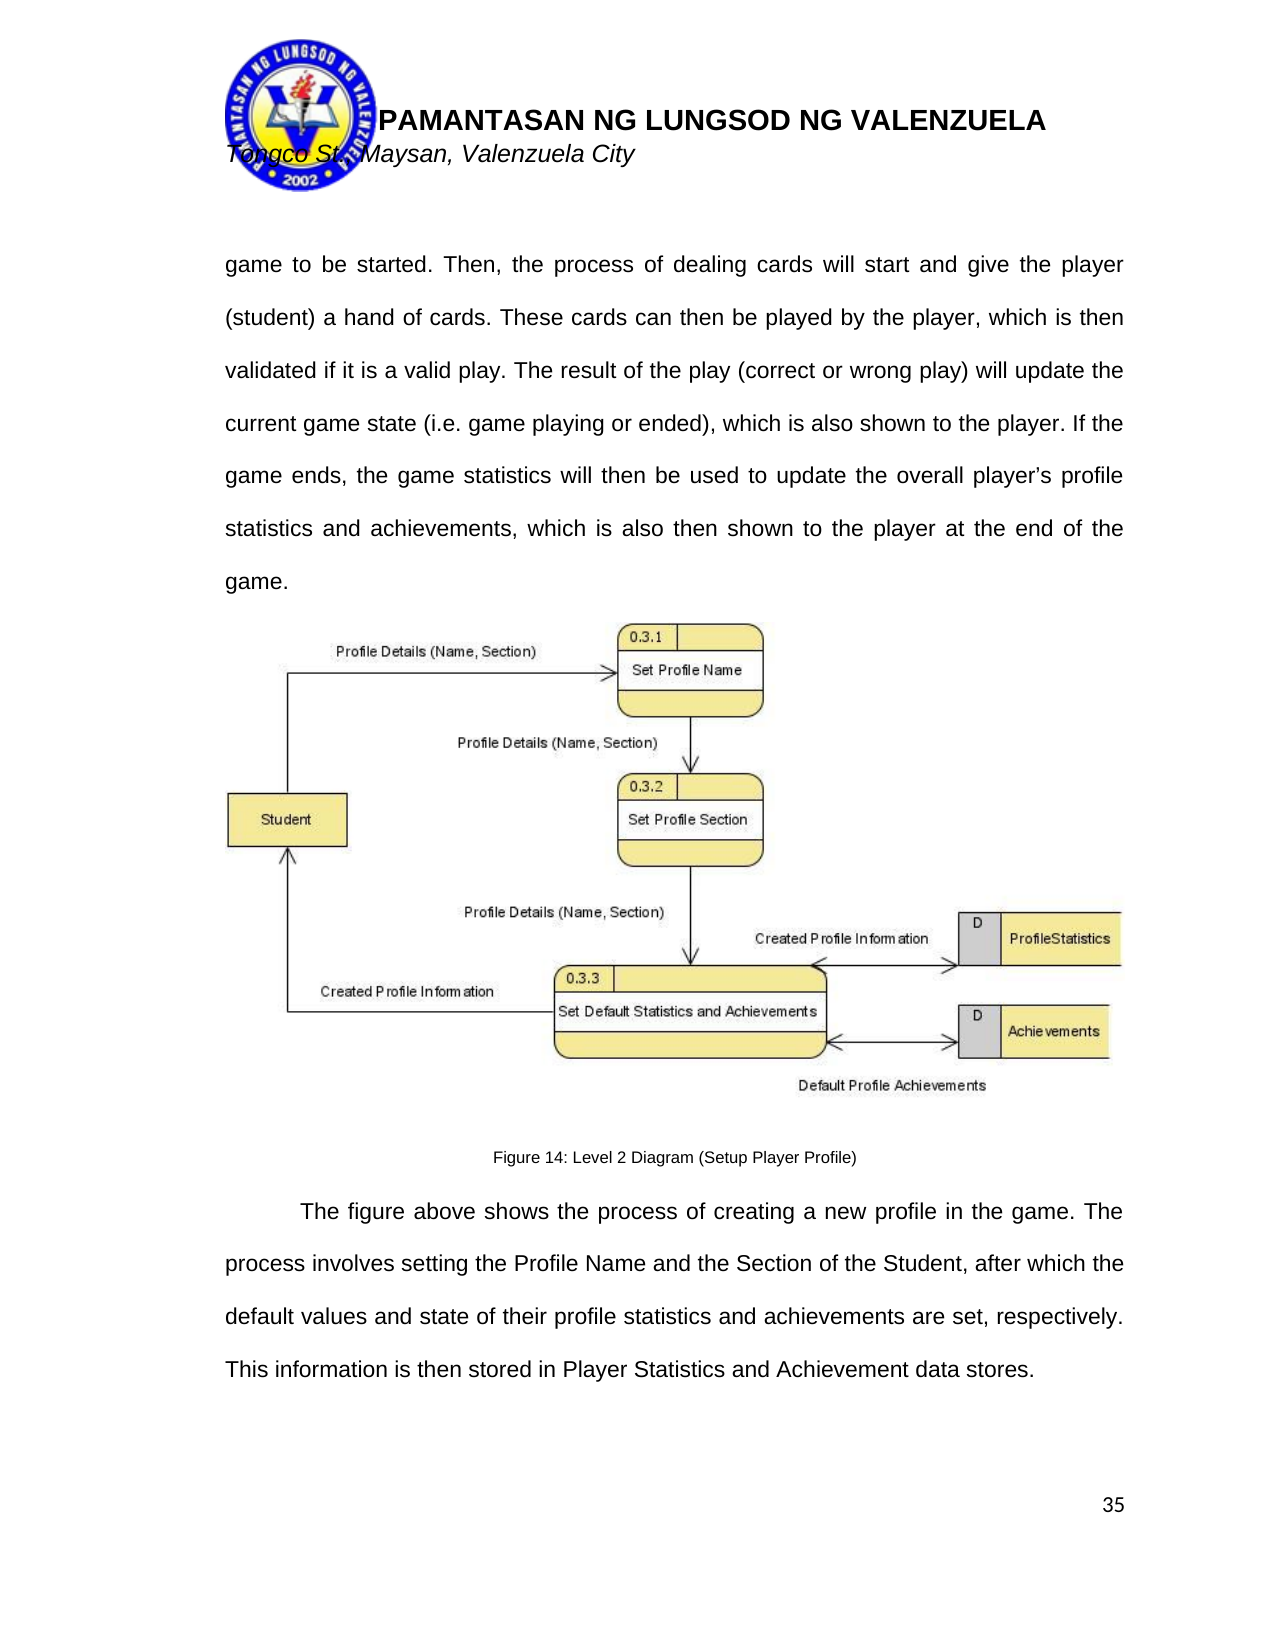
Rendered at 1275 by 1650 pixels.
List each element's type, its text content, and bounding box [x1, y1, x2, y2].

picture [225, 39, 379, 192]
picture [225, 622, 1125, 1100]
text The figure above shows the process of creating a new profile in the game. The process involves setting the Profile Name and the Section of the Student, after which the default values and state of their profile statistics and achievements are set, respectively. This information is then stored in Player Statistics and Achievement data stores. [225, 1198, 1125, 1382]
subtitle Figure 14: Level 2 Diagram (Setup Player Profile) [225, 1148, 1125, 1167]
